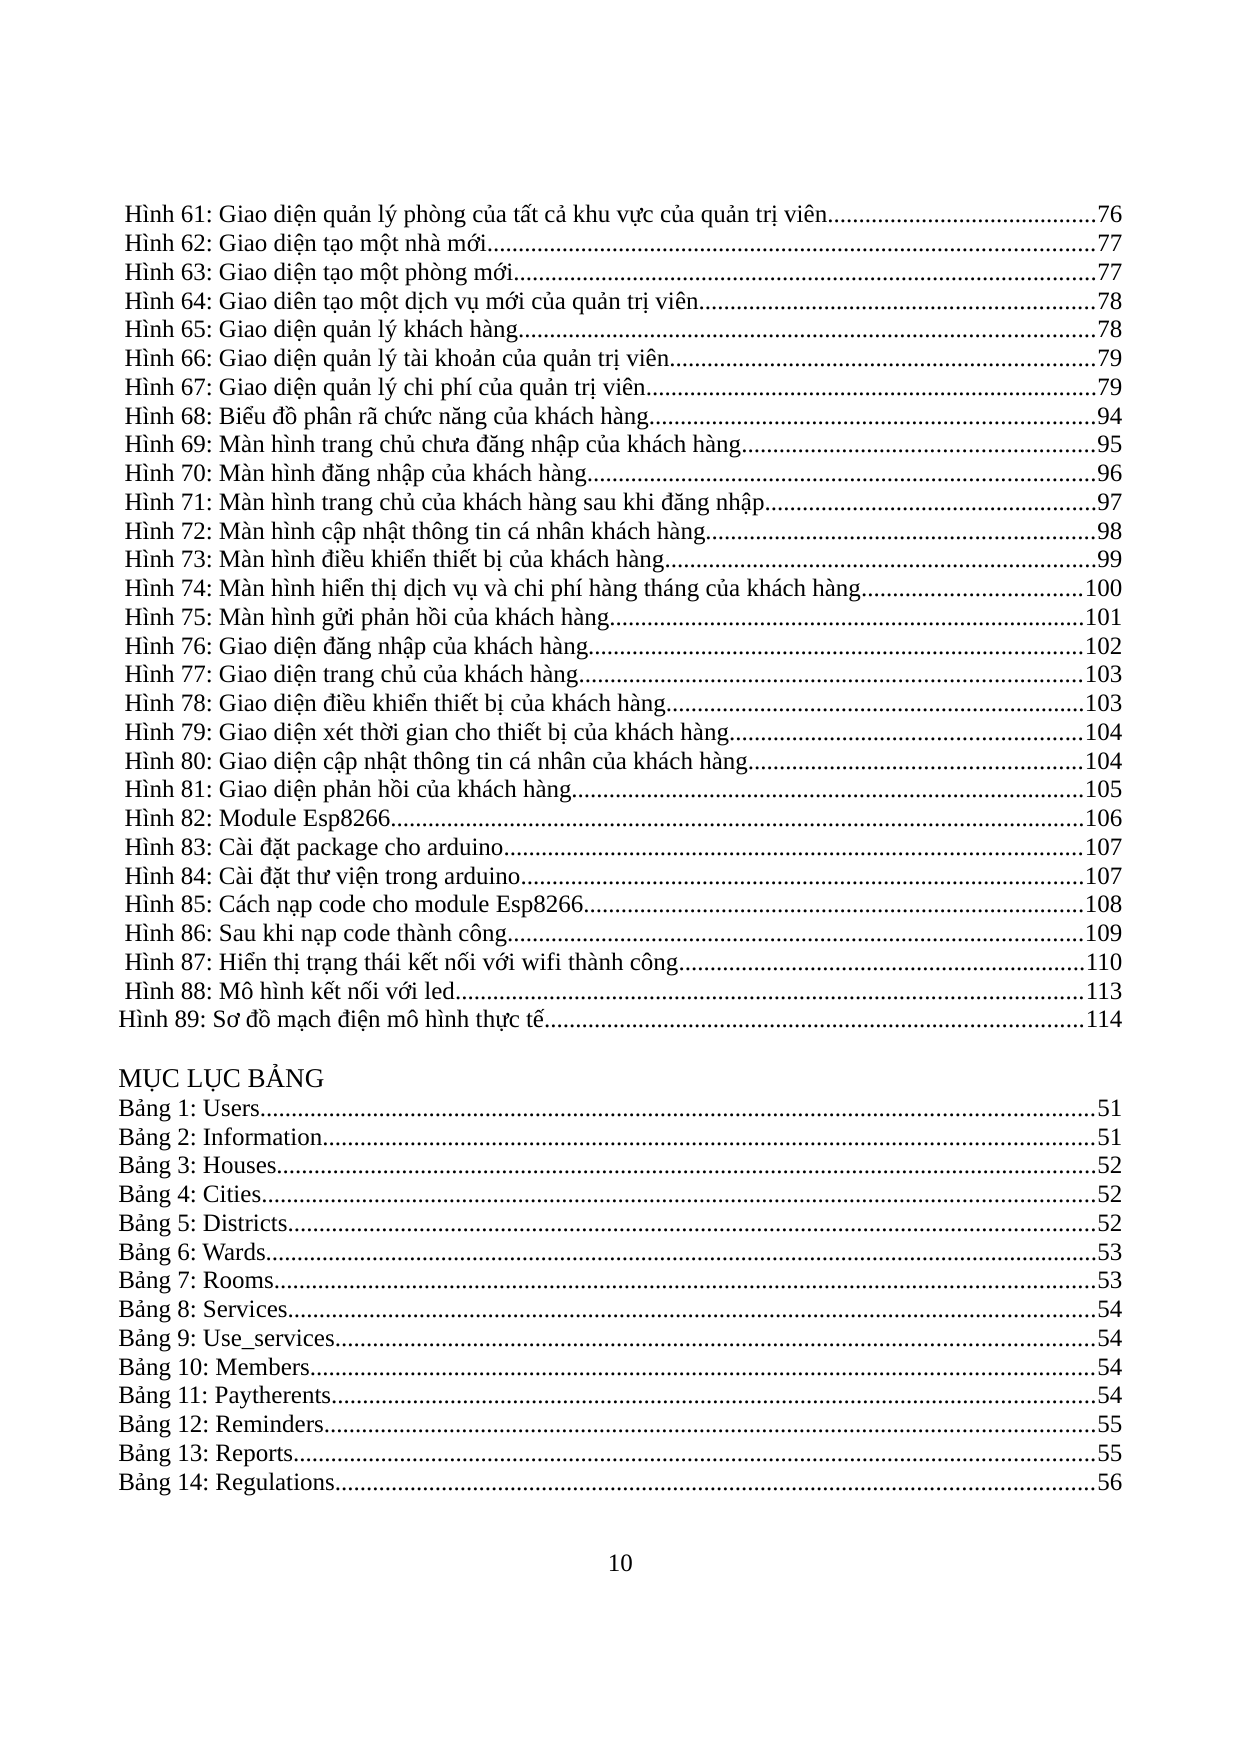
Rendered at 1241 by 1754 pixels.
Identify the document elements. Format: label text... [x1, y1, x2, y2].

text Bảng 4: Cities 52 [118, 1179, 1122, 1208]
text Hình 87: Hiển thị trạng thái kết nối với wifi thành công 110 [118, 947, 1122, 976]
text Hình 64: Giao diên tạo một dịch vụ mới của quản trị viên 78 [118, 286, 1122, 314]
text Hình 85: Cách nạp code cho module Esp8266 108 [118, 889, 1122, 918]
text Hình 77: Giao diện trang chủ của khách hàng 103 [118, 659, 1122, 688]
text Hình 69: Màn hình trang chủ chưa đăng nhập của khách hàng 95 [118, 429, 1122, 458]
text Hình 74: Màn hình hiển thị dịch vụ và chi phí hàng tháng của khách hàng 100 [118, 573, 1122, 602]
text Hình 66: Giao diện quản lý tài khoản của quản trị viên 79 [118, 343, 1122, 372]
text MỤC LỤC BẢNG [118, 1062, 1122, 1093]
text Hình 61: Giao diện quản lý phòng của tất cả khu vực của quản trị viên 76 [118, 199, 1122, 228]
text Hình 81: Giao diện phản hồi của khách hàng 105 [118, 774, 1122, 803]
text Bảng 7: Rooms 53 [118, 1266, 1122, 1294]
text Hình 67: Giao diện quản lý chi phí của quản trị viên 79 [118, 372, 1122, 401]
text Bảng 9: Use_services 54 [118, 1323, 1122, 1352]
text Bảng 5: Districts 52 [118, 1208, 1122, 1237]
text Hình 76: Giao diện đăng nhập của khách hàng 102 [118, 631, 1122, 659]
text Hình 72: Màn hình cập nhật thông tin cá nhân khách hàng 98 [118, 516, 1122, 544]
text Hình 71: Màn hình trang chủ của khách hàng sau khi đăng nhập 97 [118, 487, 1122, 516]
text Hình 89: Sơ đồ mạch điện mô hình thực tế 114 [118, 1004, 1122, 1033]
text Bảng 8: Services 54 [118, 1294, 1122, 1323]
text Hình 78: Giao diện điều khiển thiết bị của khách hàng 103 [118, 688, 1122, 717]
text Bảng 1: Users 51 [118, 1093, 1122, 1122]
text Bảng 10: Members 54 [118, 1352, 1122, 1381]
text Hình 80: Giao diện cập nhật thông tin cá nhân của khách hàng 104 [118, 746, 1122, 774]
text Hình 73: Màn hình điều khiển thiết bị của khách hàng 99 [118, 544, 1122, 573]
text Bảng 11: Paytherents 54 [118, 1381, 1122, 1409]
text Bảng 6: Wards 53 [118, 1237, 1122, 1266]
text Bảng 2: Information 51 [118, 1122, 1122, 1151]
text Hình 70: Màn hình đăng nhập của khách hàng 96 [118, 458, 1122, 487]
text Bảng 3: Houses 52 [118, 1151, 1122, 1179]
text Bảng 14: Regulations 56 [118, 1467, 1122, 1496]
text Hình 83: Cài đặt package cho arduino 107 [118, 832, 1122, 861]
text Hình 63: Giao diện tạo một phòng mới 77 [118, 257, 1122, 286]
text Bảng 13: Reports 55 [118, 1438, 1122, 1467]
text Hình 75: Màn hình gửi phản hồi của khách hàng 101 [118, 602, 1122, 631]
text Hình 86: Sau khi nạp code thành công 109 [118, 918, 1122, 947]
text Hình 62: Giao diện tạo một nhà mới 77 [118, 228, 1122, 257]
text Hình 79: Giao diện xét thời gian cho thiết bị của khách hàng 104 [118, 717, 1122, 746]
text Hình 68: Biểu đồ phân rã chức năng của khách hàng 94 [118, 401, 1122, 429]
text Hình 88: Mô hình kết nối với led 113 [118, 976, 1122, 1004]
text Bảng 12: Reminders 55 [118, 1409, 1122, 1438]
text Hình 65: Giao diện quản lý khách hàng 78 [118, 314, 1122, 343]
text Hình 84: Cài đặt thư viện trong arduino 107 [118, 861, 1122, 889]
text Hình 82: Module Esp8266 106 [118, 803, 1122, 832]
